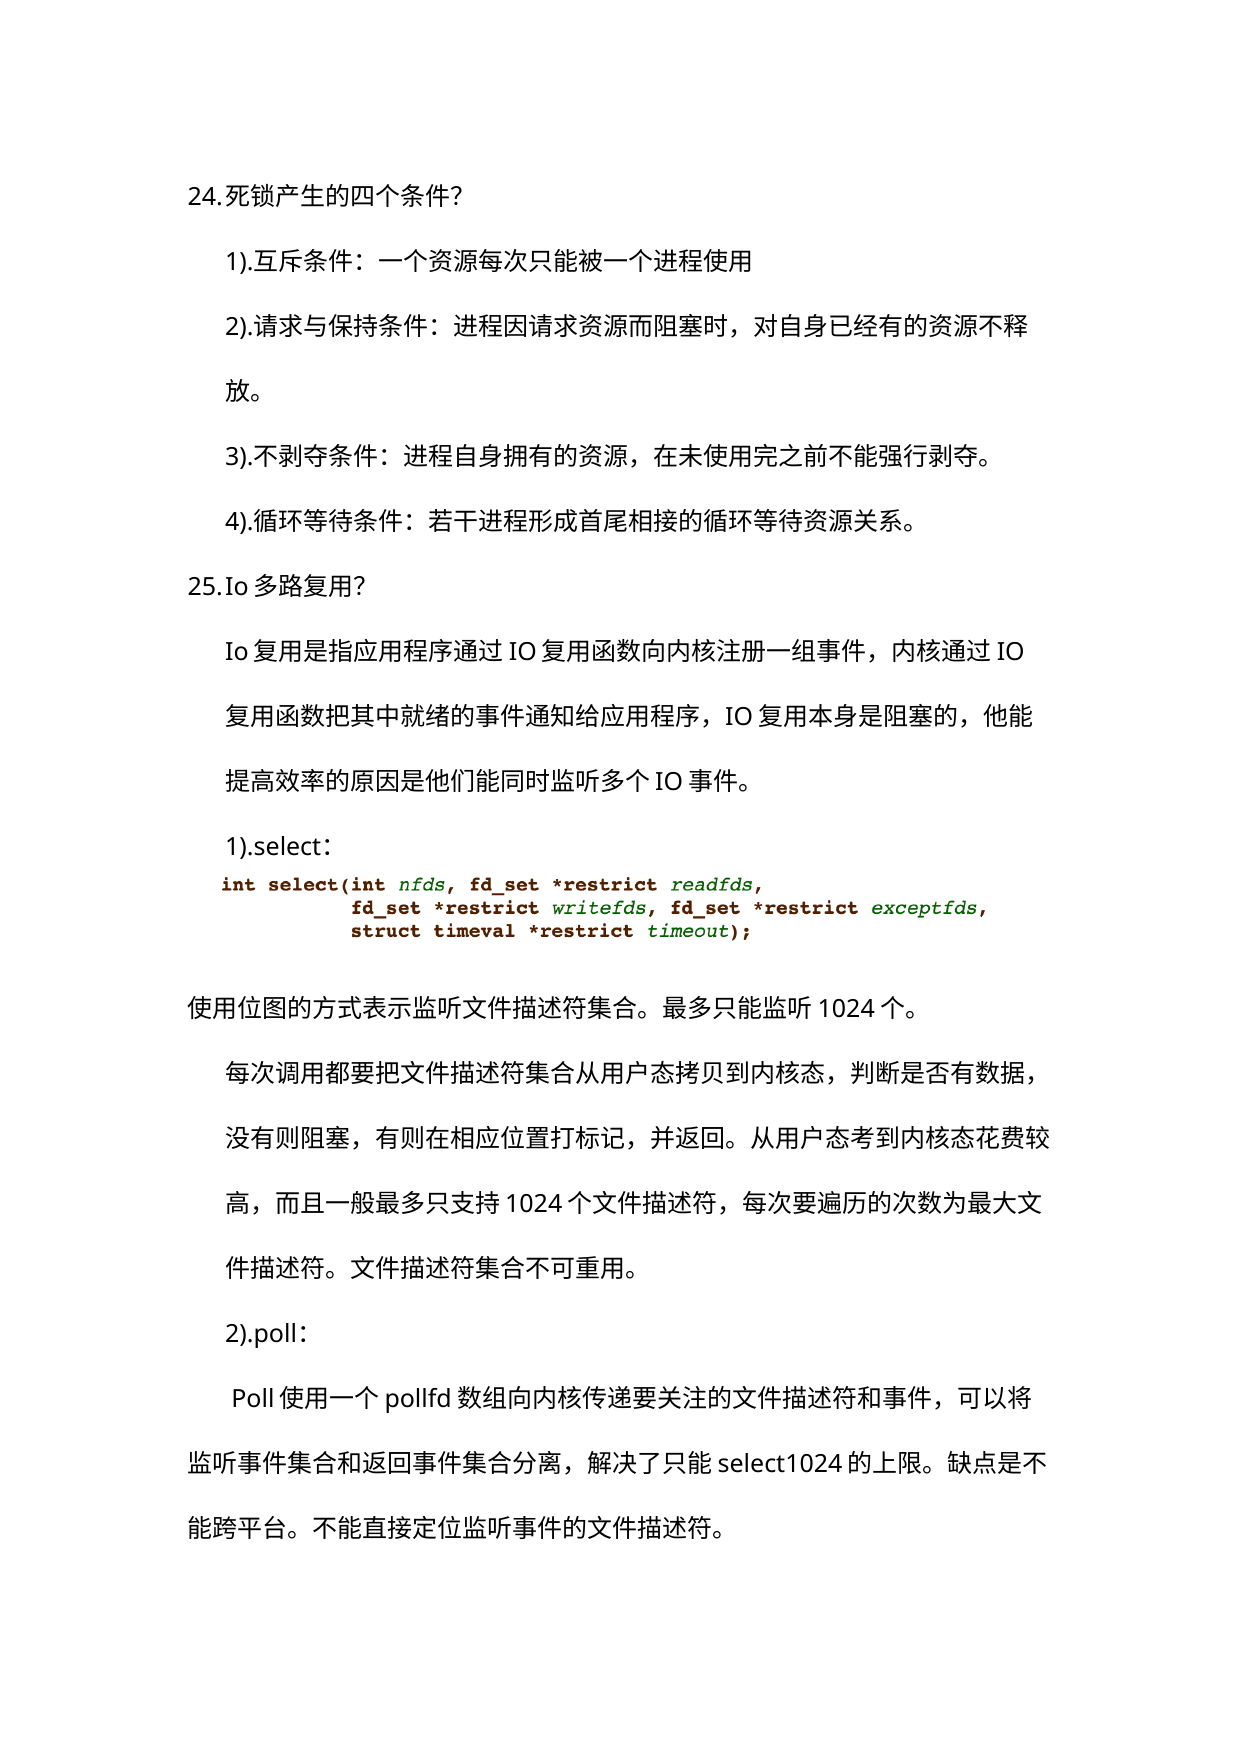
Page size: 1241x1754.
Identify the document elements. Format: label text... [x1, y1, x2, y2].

picture [215, 877, 1025, 951]
list Io复用是指应用程序通过IO复用函数向内核注册一组事件，内核通过IO复用函数把其中就绪的事件通知给应用程序，IO复用本身是阻塞的，他能提高效率的原因是他们能同时监听多个IO事件。 [225, 617, 1053, 812]
text Poll使用一个pollfd数组向内核传递要关注的文件描述符和事件，可以将监听事件集合和返回事件集合分离，解决了只能select1024的上限。缺点是不能跨平台。不能直接定位监听事件的文件描述符。 [187, 1364, 1053, 1559]
list 2).poll： [225, 1299, 1053, 1364]
list 1).select： [225, 812, 1053, 877]
list 4).循环等待条件：若干进程形成首尾相接的循环等待资源关系。 [225, 487, 1053, 552]
list 2).请求与保持条件：进程因请求资源而阻塞时，对自身已经有的资源不释放。 [225, 292, 1053, 422]
list 3).不剥夺条件：进程自身拥有的资源，在未使用完之前不能强行剥夺。 [225, 422, 1053, 487]
list 每次调用都要把文件描述符集合从用户态拷贝到内核态，判断是否有数据，没有则阻塞，有则在相应位置打标记，并返回。从用户态考到内核态花费较高，而且一般最多只支持1024个文件描述符，每次要遍历的次数为最大文件描述符。文件描述符集合不可重用。 [225, 1039, 1053, 1299]
text 使用位图的方式表示监听文件描述符集合。最多只能监听1024个。 [187, 974, 1053, 1039]
list 1).互斥条件：一个资源每次只能被一个进程使用 [225, 227, 1053, 292]
list 死锁产生的四个条件？ [187, 162, 1053, 227]
list Io多路复用？ [187, 552, 1053, 617]
